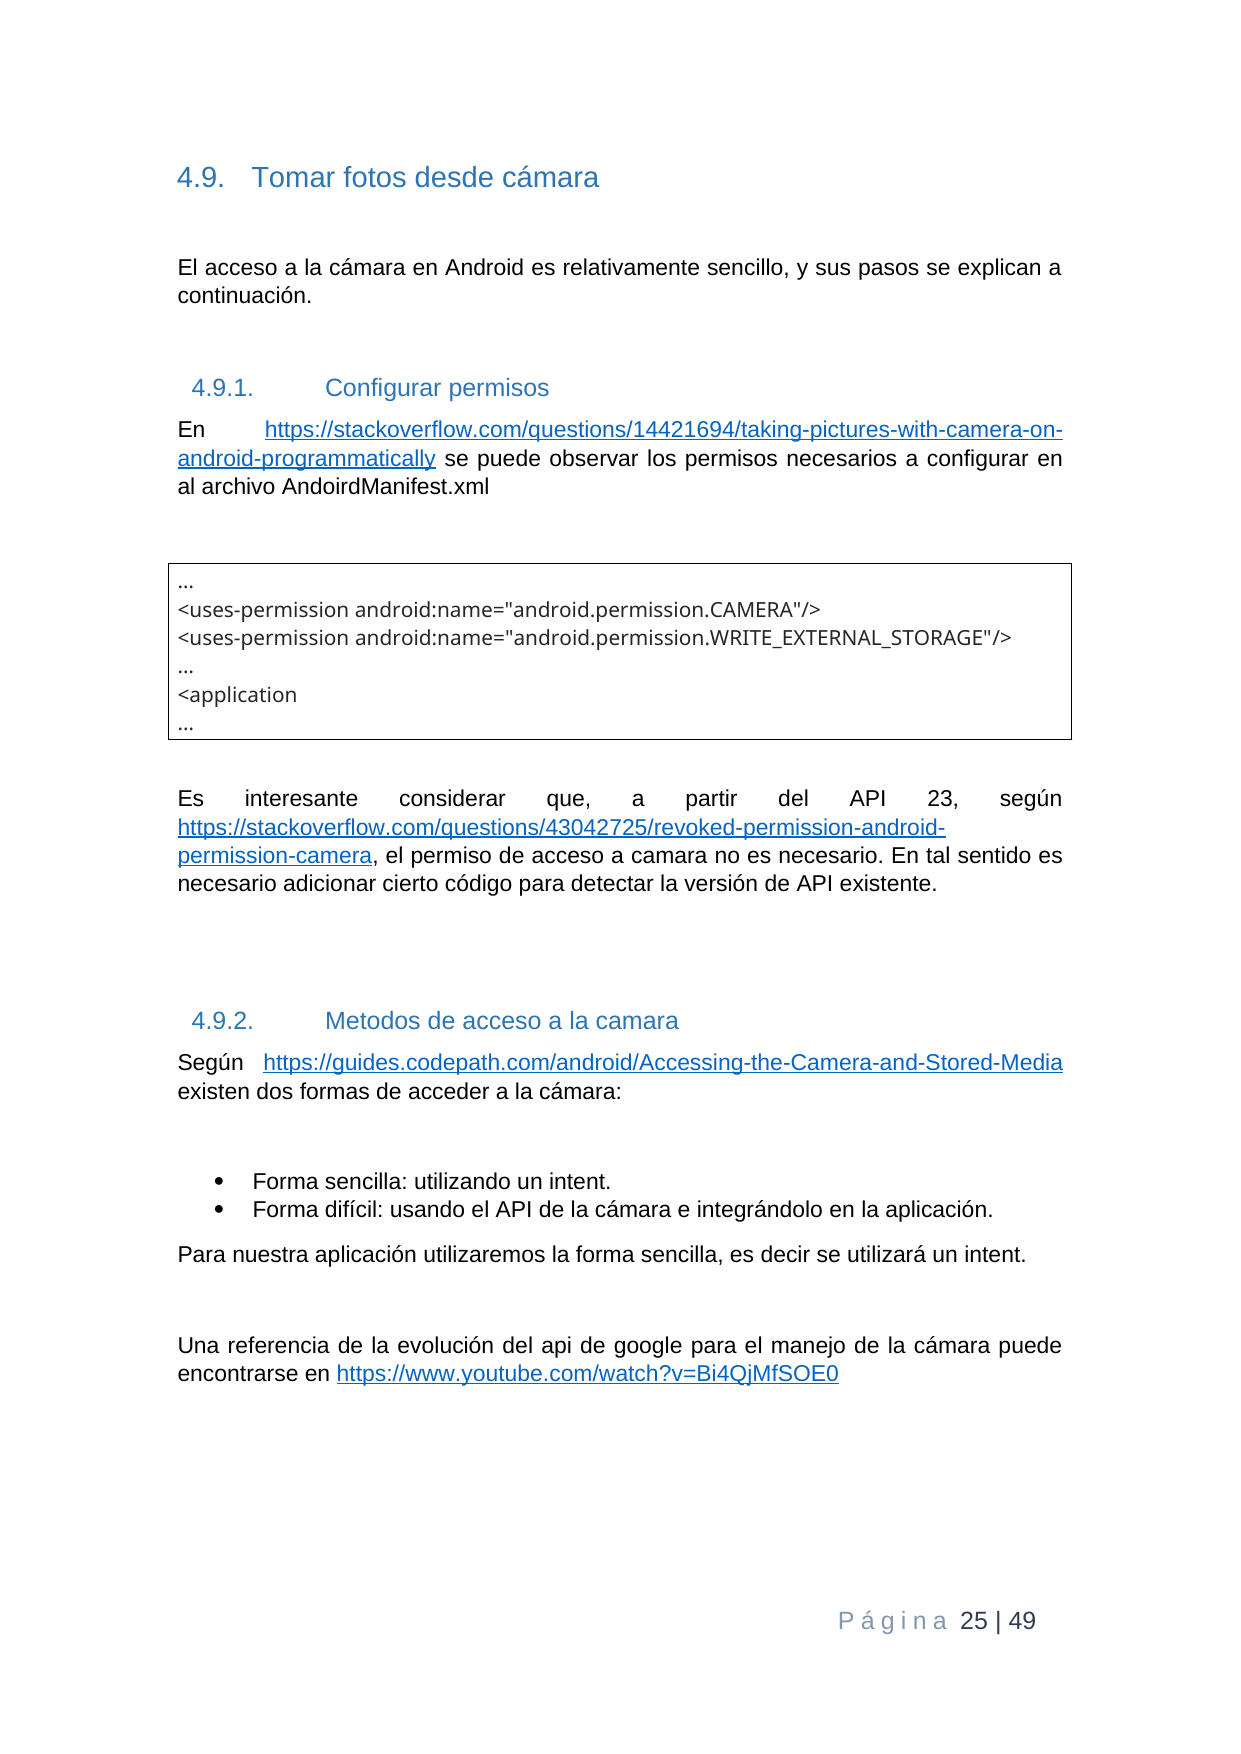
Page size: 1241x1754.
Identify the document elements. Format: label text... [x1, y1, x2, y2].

text Una referencia de la evolución del api de google para el manejo de la cámara puede encontrarse en https://www.youtube.com/watch?v=Bi4QjMfSOE0 [177, 1332, 1063, 1386]
text <application [177, 680, 1063, 705]
subtitle Tomar fotos desde cámara [177, 160, 1063, 194]
list Forma difícil: usando el API de la cámara e integrándolo en la aplicación. [215, 1196, 1063, 1223]
subtitle Metodos de acceso a la camara [191, 1006, 1063, 1034]
subtitle Configurar permisos [191, 372, 1063, 401]
text En https://stackoverflow.com/questions/14421694/taking-pictures-with-camera-on-android-programmatically se puede observar los permisos necesarios a configurar en al archivo AndoirdManifest.xml [177, 416, 1063, 499]
text Para nuestra aplicación utilizaremos la forma sencilla, es decir se utilizará un intent. [177, 1241, 1063, 1268]
list Forma sencilla: utilizando un intent. [215, 1168, 1063, 1194]
text Es interesante considerar que, a partir del API 23, según https://stackoverflow.com/questions/43042725/revoked-permission-android-permission-camera, el permiso de acceso a camara no es necesario. En tal sentido es necesario adicionar cierto código para detectar la versión de API existente. [177, 785, 1063, 897]
text … [169, 564, 1071, 595]
text … [177, 652, 1063, 680]
text El acceso a la cámara en Android es relativamente sencillo, y sus pasos se explican a continuación. [177, 254, 1063, 309]
text … [169, 705, 1071, 739]
text <uses-permission android:name="android.permission.WRITE_EXTERNAL_STORAGE"/> [177, 623, 1063, 652]
text <uses-permission android:name="android.permission.CAMERA"/> [177, 595, 1063, 623]
text Según https://guides.codepath.com/android/Accessing-the-Camera-and-Stored-Media existen dos formas de acceder a la cámara: [177, 1049, 1063, 1104]
